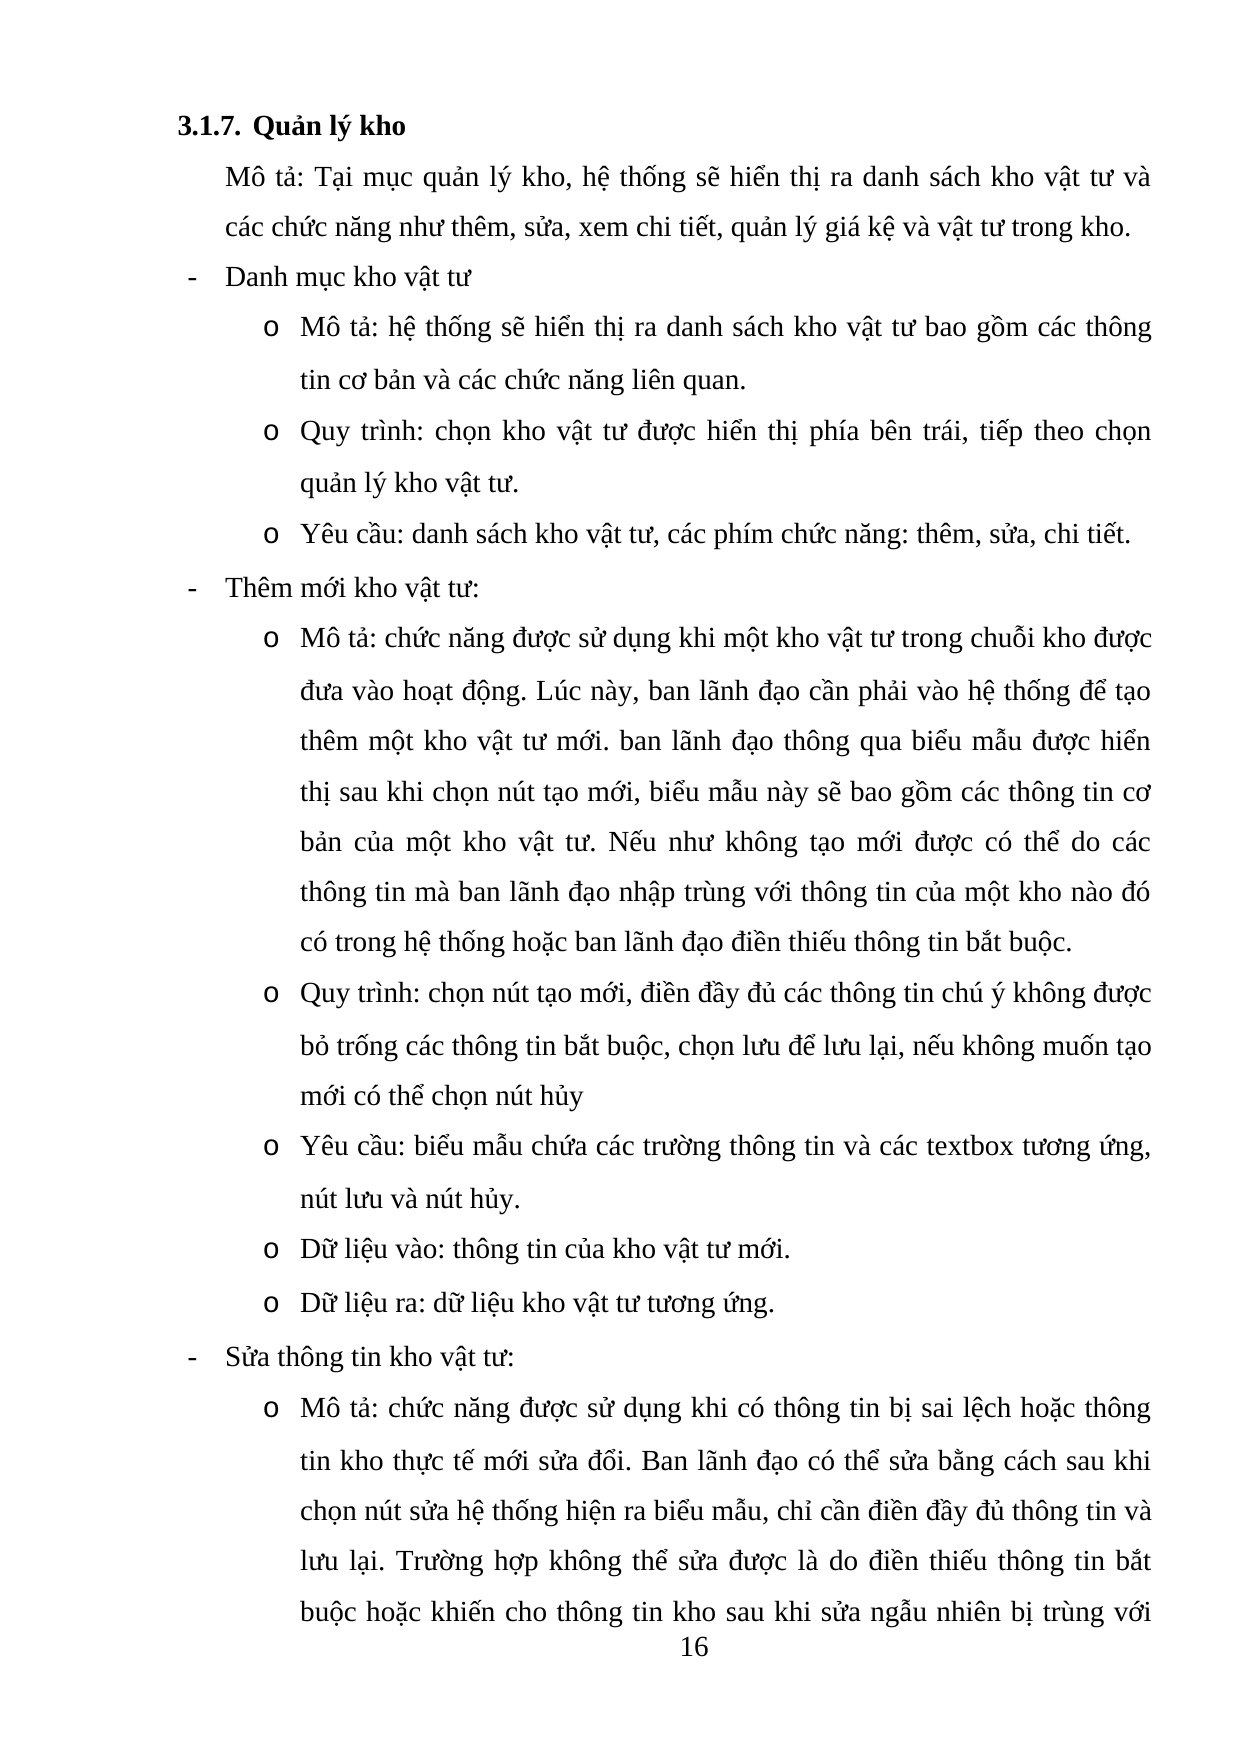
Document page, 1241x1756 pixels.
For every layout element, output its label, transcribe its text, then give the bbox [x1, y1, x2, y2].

list Dữ liệu vào: thông tin của kho vật tư mới. [262, 1231, 1153, 1267]
list Dữ liệu ra: dữ liệu kho vật tư tương ứng. [262, 1286, 1153, 1322]
list Mô tả: hệ thống sẽ hiển thị ra danh sách kho vật tư bao gồm các thông tin cơ bản và các chức năng liên quan. [262, 309, 1153, 396]
list Sửa thông tin kho vật tư: [187, 1339, 1153, 1373]
list Quy trình: chọn nút tạo mới, điền đầy đủ các thông tin chú ý không được bỏ trống các thông tin bắt buộc, chọn lưu để lưu lại, nếu không muốn tạo mới có thể chọn nút hủy [262, 975, 1153, 1112]
list Quy trình: chọn kho vật tư được hiển thị phía bên trái, tiếp theo chọn quản lý kho vật tư. [262, 413, 1153, 499]
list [262, 1390, 1153, 1627]
list Mô tả: chức năng được sử dụng khi một kho vật tư trong chuỗi kho được đưa vào hoạt động. Lúc này, ban lãnh đạo cần phải vào hệ thống để tạo thêm một kho vật tư mới. ban lãnh đạo thông qua biểu mẫu được hiển thị sau khi chọn nút tạo mới, biểu mẫu này sẽ bao gồm các thông tin cơ bản của một kho vật tư. Nếu như không tạo mới được có thể do các thông tin mà ban lãnh đạo nhập trùng với thông tin của một kho nào đó có trong hệ thống hoặc ban lãnh đạo điền thiếu thông tin bắt buộc. [262, 620, 1153, 958]
list Yêu cầu: biểu mẫu chứa các trường thông tin và các textbox tương ứng, nút lưu và nút hủy. [262, 1128, 1153, 1215]
list Yêu cầu: danh sách kho vật tư, các phím chức năng: thêm, sửa, chi tiết. [262, 516, 1153, 552]
list Danh mục kho vật tư [187, 259, 1153, 293]
list Quản lý kho [177, 108, 1153, 142]
list Thêm mới kho vật tư: [187, 570, 1153, 603]
text Mô tả: Tại mục quản lý kho, hệ thống sẽ hiển thị ra danh sách kho vật tư và các chức năng như thêm, sửa, xem chi tiết, quản lý giá kệ và vật tư trong kho. [225, 159, 1153, 242]
